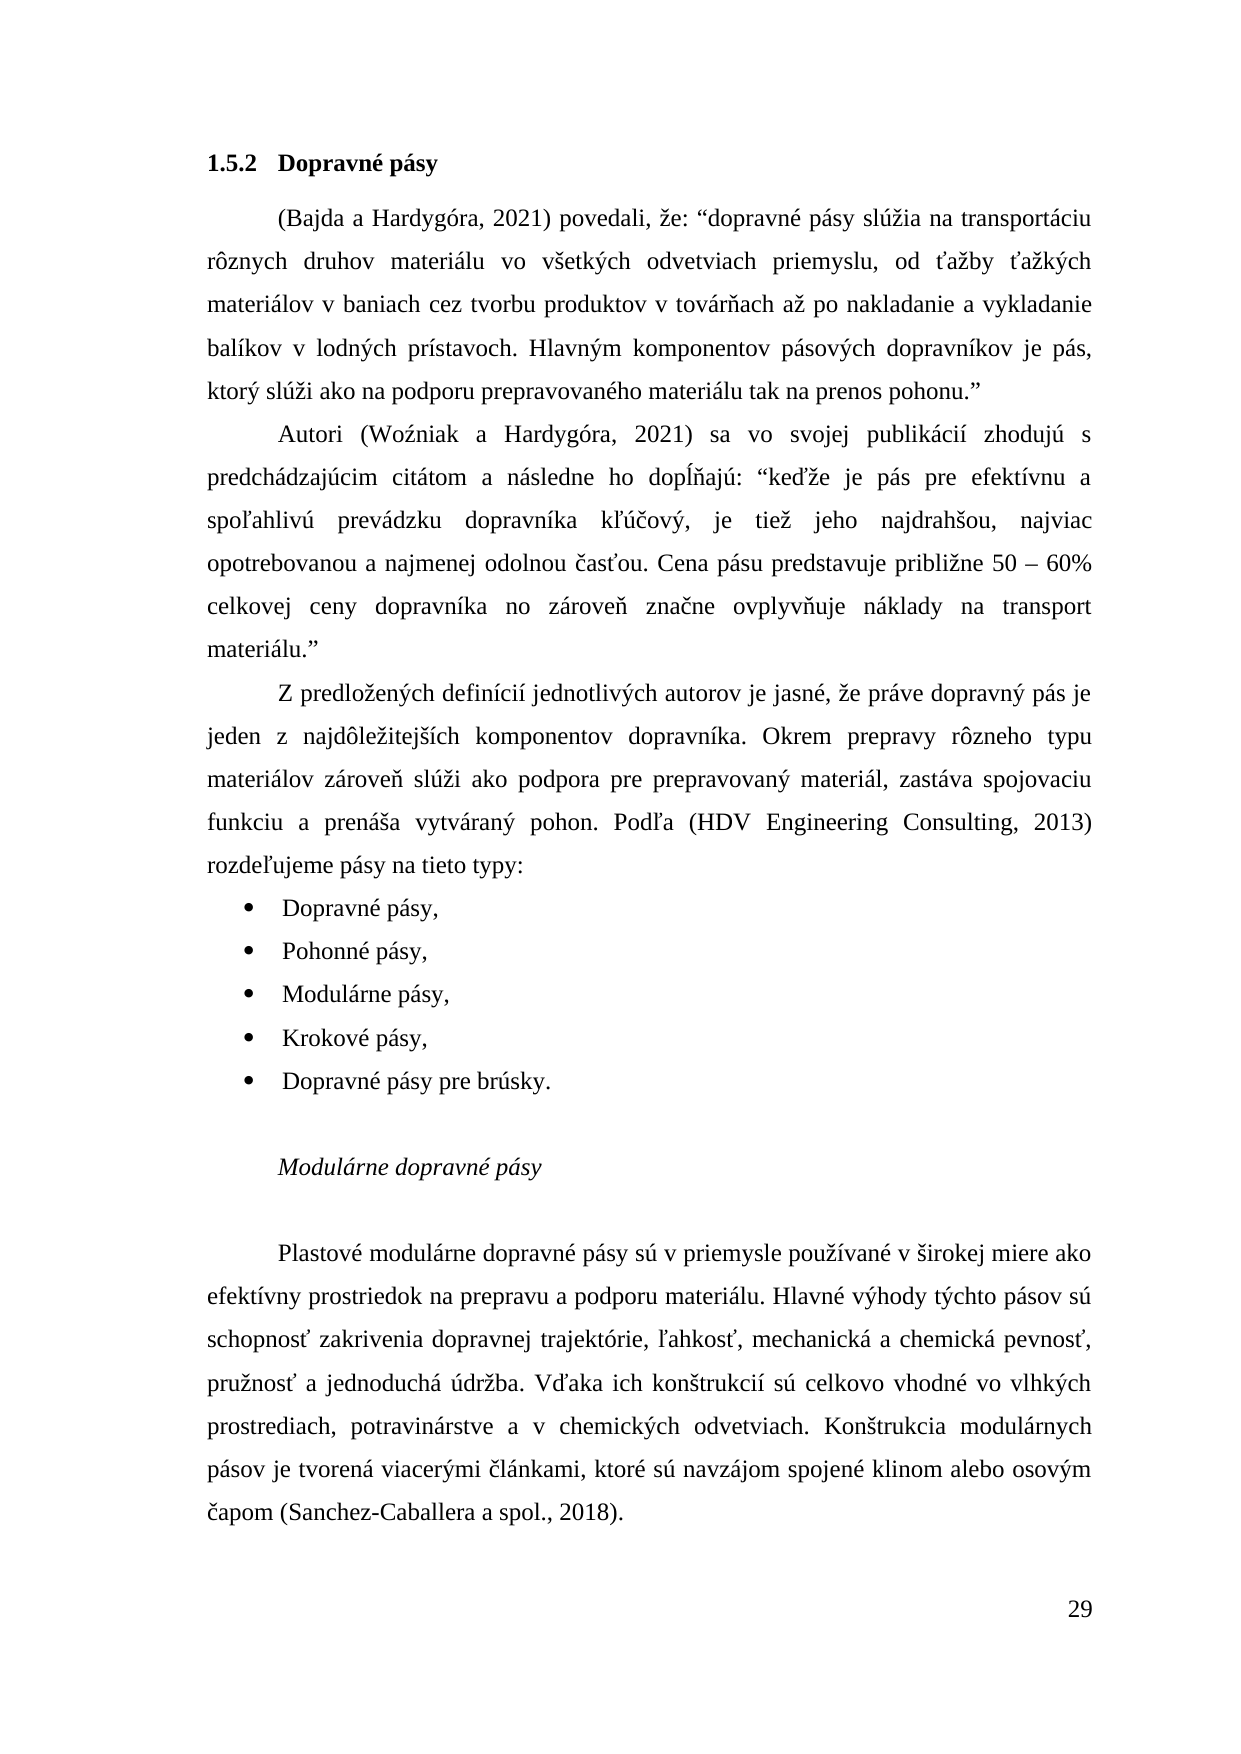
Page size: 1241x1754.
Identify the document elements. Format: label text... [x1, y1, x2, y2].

list Modulárne dopravné pásy [207, 1152, 1092, 1181]
list Pohonné pásy, [244, 936, 1092, 965]
list Modulárne pásy, [244, 979, 1092, 1008]
list (Bajda a Hardygóra, 2021) povedali, že: “dopravné pásy slúžia na transportáciu rôznych druhov materiálu vo všetkých odvetviach priemyslu, od ťažby ťažkých materiálov v baniach cez tvorbu produktov v továrňach až po nakladanie a vykladanie balíkov v lodných prístavoch. Hlavným komponentov pásových dopravníkov je pás, ktorý slúži ako na podporu prepravovaného materiálu tak na prenos pohonu.” [207, 203, 1092, 404]
list Z predložených definícií jednotlivých autorov je jasné, že práve dopravný pás je jeden z najdôležitejších komponentov dopravníka. Okrem prepravy rôzneho typu materiálov zároveň slúži ako podpora pre prepravovaný materiál, zastáva spojovaciu funkciu a prenáša vytváraný pohon. Podľa (HDV Engineering Consulting, 2013) rozdeľujeme pásy na tieto typy: [207, 678, 1092, 879]
list Plastové modulárne dopravné pásy sú v priemysle používané v širokej miere ako efektívny prostriedok na prepravu a podporu materiálu. Hlavné výhody týchto pásov sú schopnosť zakrivenia dopravnej trajektórie, ľahkosť, mechanická a chemická pevnosť, pružnosť a jednoduchá údržba. Vďaka ich konštrukcií sú celkovo vhodné vo vlhkých prostrediach, potravinárstve a v chemických odvetviach. Konštrukcia modulárnych pásov je tvorená viacerými článkami, ktoré sú navzájom spojené klinom alebo osovým čapom (Sanchez-Caballera a spol., 2018). [207, 1238, 1092, 1526]
list Dopravné pásy pre brúsky. [244, 1066, 1092, 1094]
list Autori (Woźniak a Hardygóra, 2021) sa vo svojej publikácií zhodujú s predchádzajúcim citátom a následne ho dopĺňajú: “keďže je pás pre efektívnu a spoľahlivú prevádzku dopravníka kľúčový, je tiež jeho najdrahšou, najviac opotrebovanou a najmenej odolnou časťou. Cena pásu predstavuje približne 50 – 60% celkovej ceny dopravníka no zároveň značne ovplyvňuje náklady na transport materiálu.” [207, 419, 1092, 663]
list Dopravné pásy, [244, 893, 1092, 922]
subtitle 1.5.2 Dopravné pásy [207, 148, 1092, 176]
list Krokové pásy, [244, 1023, 1092, 1051]
